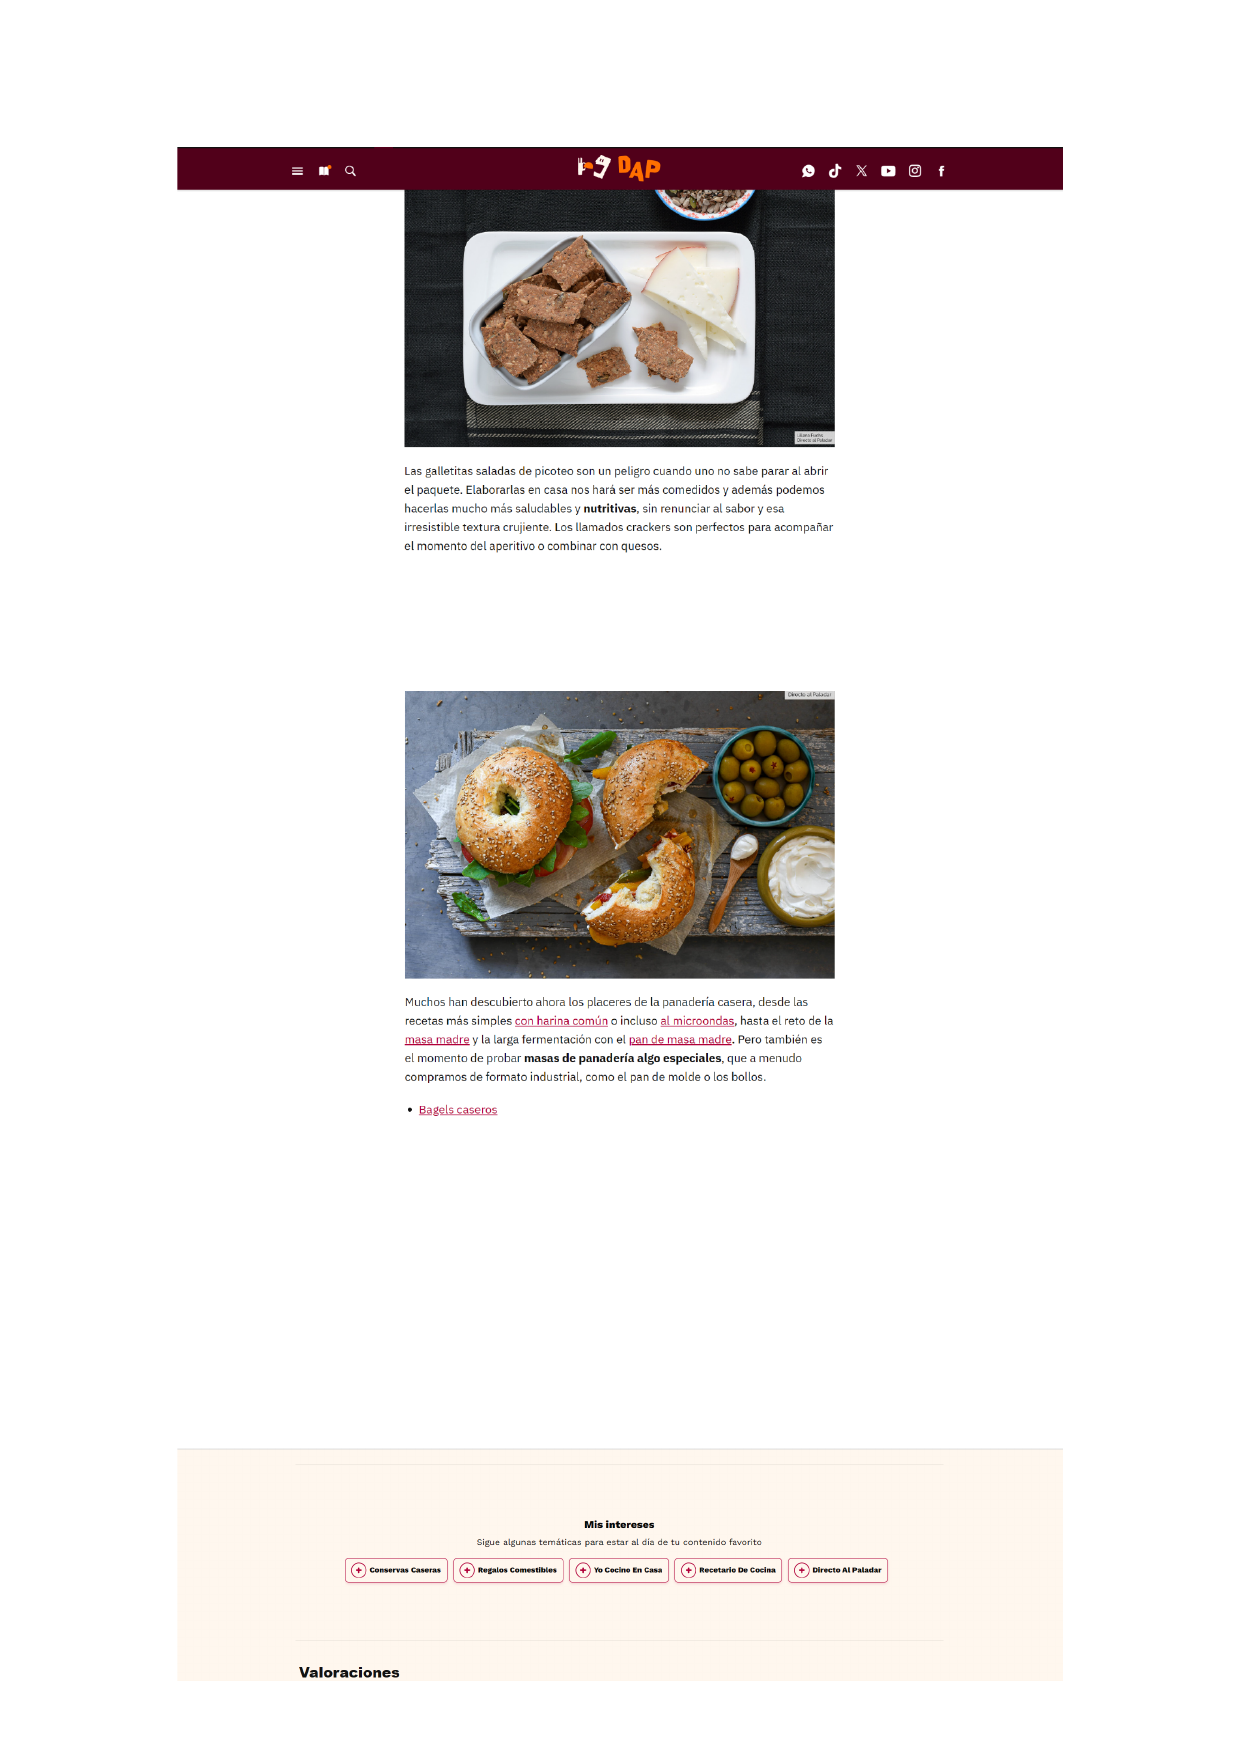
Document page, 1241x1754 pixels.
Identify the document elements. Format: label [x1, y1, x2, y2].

picture [177, 691, 1063, 1117]
picture [177, 147, 1063, 559]
picture [177, 1448, 1063, 1681]
